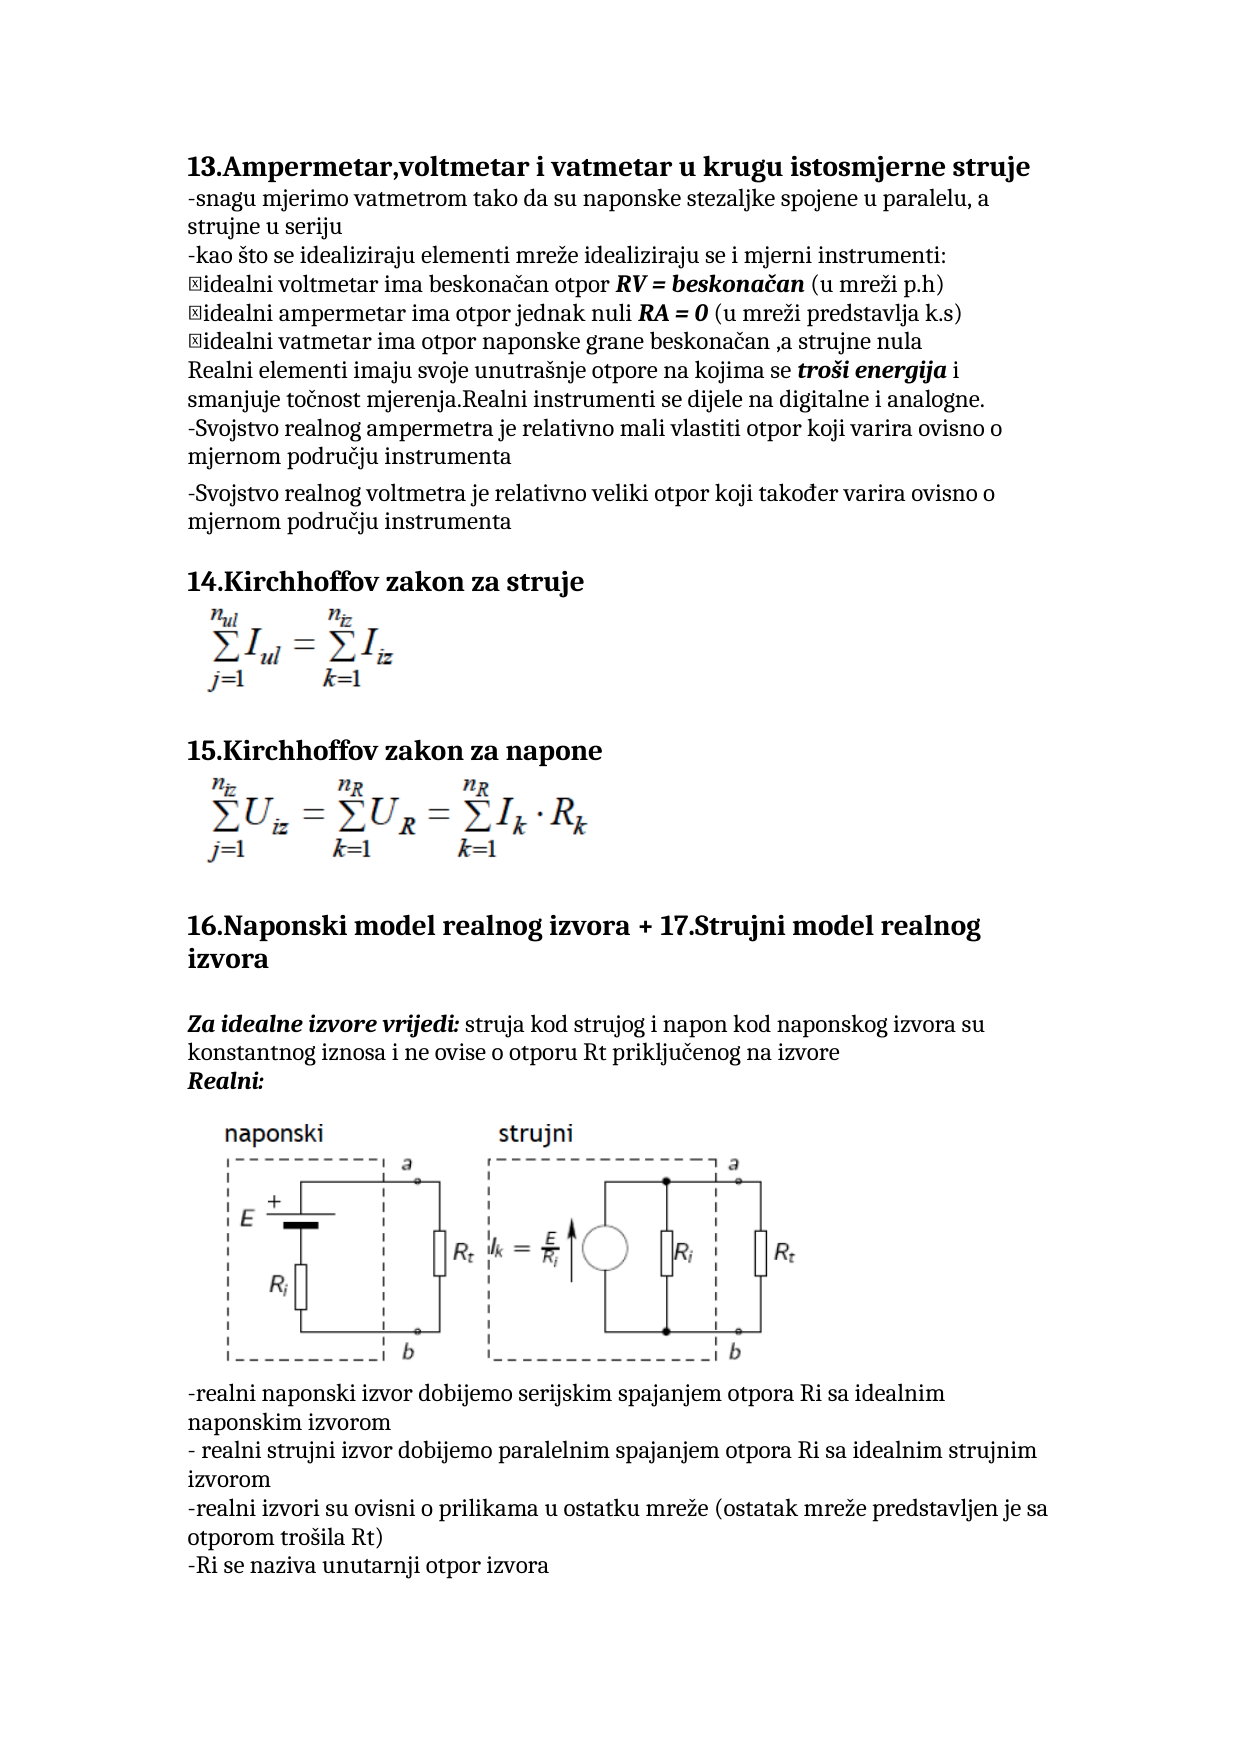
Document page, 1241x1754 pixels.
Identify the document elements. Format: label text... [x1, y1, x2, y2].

text idealni ampermetar ima otpor jednak nuli RA = 0 (u mreži predstavlja k.s) [187, 298, 1053, 327]
text -realni izvori su ovisni o prilikama u ostatku mreže (ostatak mreže predstavljen je sa otporom trošila Rt) [187, 1494, 1053, 1551]
text -snagu mjerimo vatmetrom tako da su naponske stezaljke spojene u paralelu, a strujne u seriju [187, 183, 1053, 241]
text Realni elementi imaju svoje unutrašnje otpore na kojima se troši energija i smanjuje točnost mjerenja.Realni instrumenti se dijele na digitalne i analogne. [187, 356, 1053, 413]
text idealni vatmetar ima otpor naponske grane beskonačan ,a strujne nula [187, 327, 1053, 356]
picture [187, 598, 412, 706]
text Za idealne izvore vrijedi: struja kod strujog i napon kod naponskog izvora su konstantnog iznosa i ne ovise o otporu Rt priključenog na izvore [187, 1009, 1053, 1067]
text 15.Kirchhoffov zakon za napone [187, 734, 1053, 768]
text Realni: [187, 1067, 1053, 1096]
picture [187, 767, 600, 881]
text -Ri se naziva unutarnji otpor izvora [187, 1551, 1053, 1580]
text -kao što se idealiziraju elementi mreže idealiziraju se i mjerni instrumenti: [187, 241, 1053, 270]
text idealni voltmetar ima beskonačan otpor RV = beskonačan (u mreži p.h) [187, 270, 1053, 298]
text -Svojstvo realnog voltmetra je relativno veliki otpor koji također varira ovisno o mjernom području instrumenta [187, 478, 1053, 536]
text -Svojstvo realnog ampermetra je relativno mali vlastiti otpor koji varira ovisno o mjernom području instrumenta [187, 413, 1053, 471]
text -realni naponski izvor dobijemo serijskim spajanjem otpora Ri sa idealnim naponskim izvorom [187, 1379, 1053, 1436]
text 14.Kirchhoffov zakon za struje [187, 565, 1053, 598]
picture [187, 1124, 806, 1379]
text 13.Ampermetar,voltmetar i vatmetar u krugu istosmjerne struje [187, 150, 1053, 183]
text 16.Naponski model realnog izvora + 17.Strujni model realnog izvora [187, 909, 1053, 976]
text - realni strujni izvor dobijemo paralelnim spajanjem otpora Ri sa idealnim strujnim izvorom [187, 1436, 1053, 1494]
